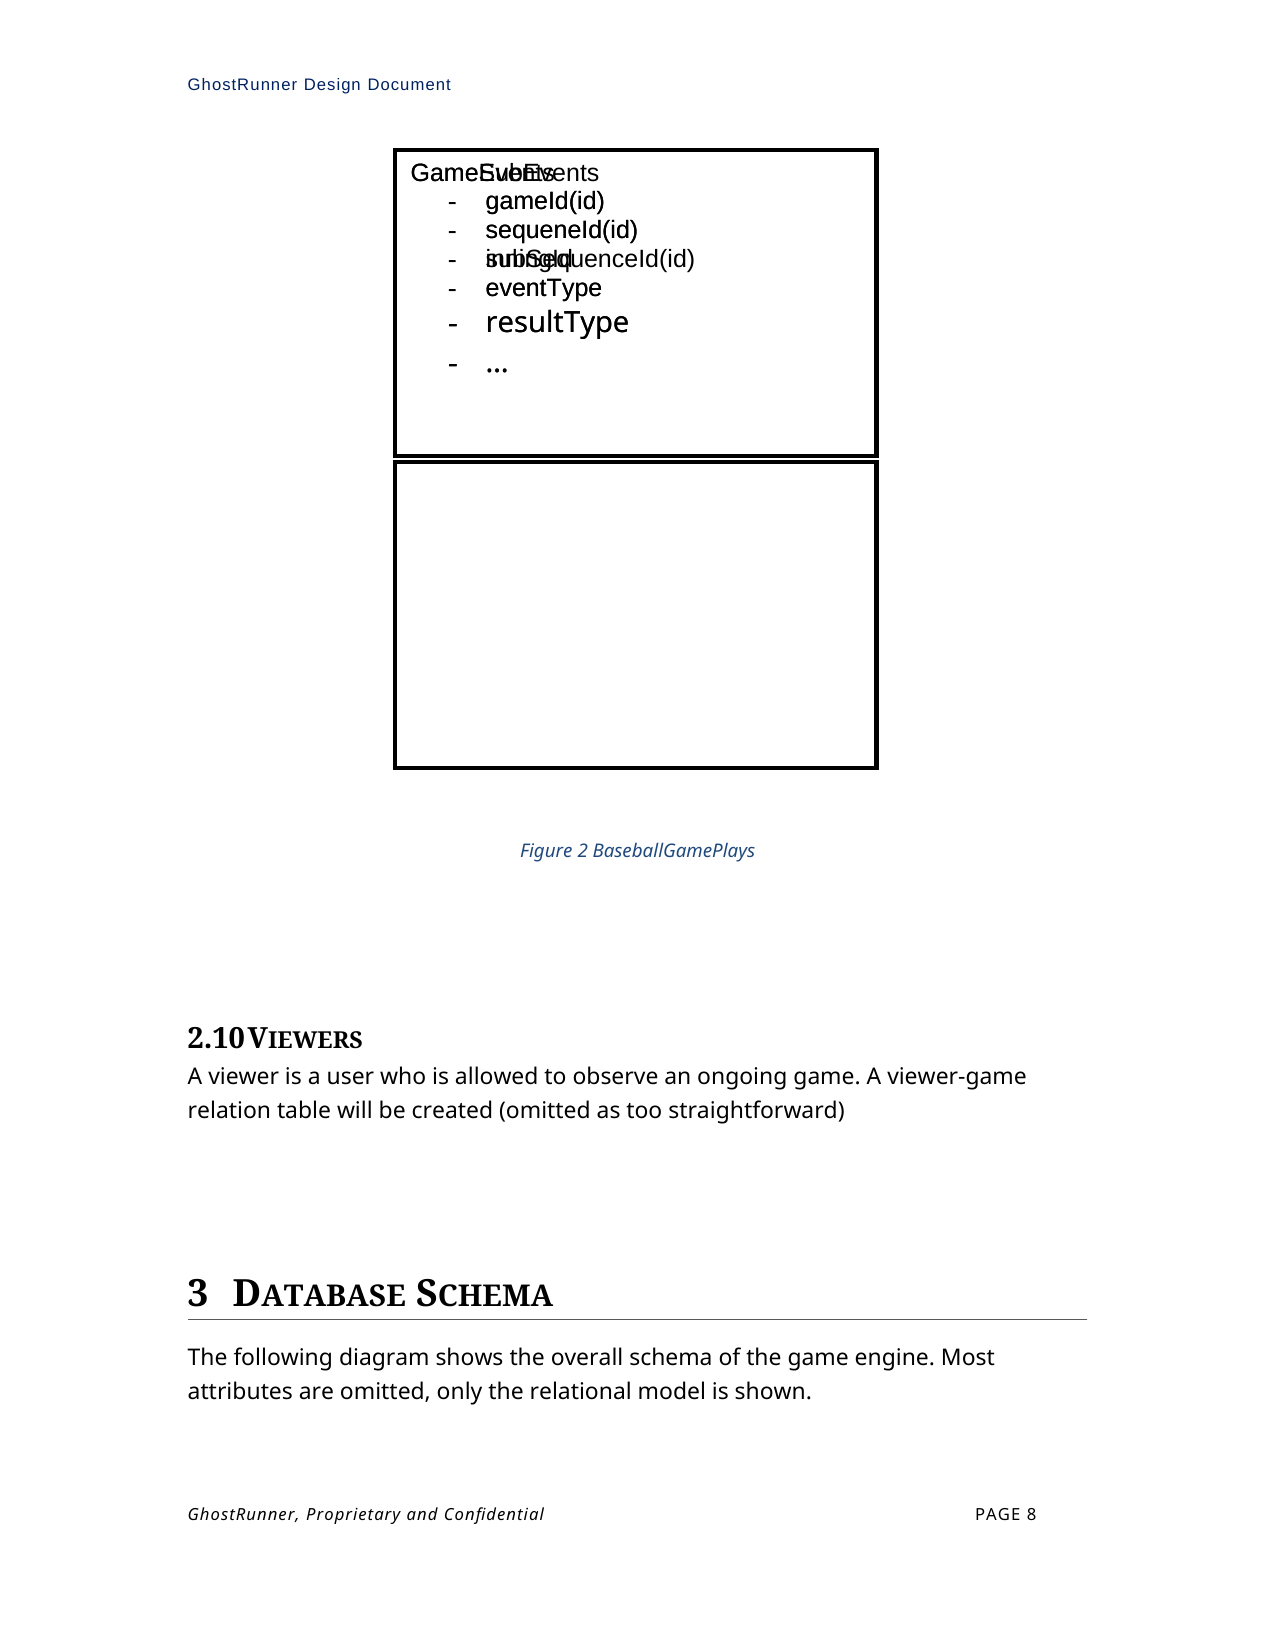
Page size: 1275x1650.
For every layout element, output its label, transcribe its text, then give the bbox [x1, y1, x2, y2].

text Figure 2 BaseballGamePlays [187, 837, 1087, 862]
text A viewer is a user who is allowed to observe an ongoing game. A viewer-game relation table will be created (omitted as too straightforward) [187, 1060, 1087, 1125]
text The following diagram shows the overall schema of the game engine. Most attributes are omitted, only the relational model is shown. [187, 1341, 1087, 1406]
subtitle Database Schema [187, 1266, 1087, 1320]
subtitle Viewers [187, 1017, 1087, 1057]
